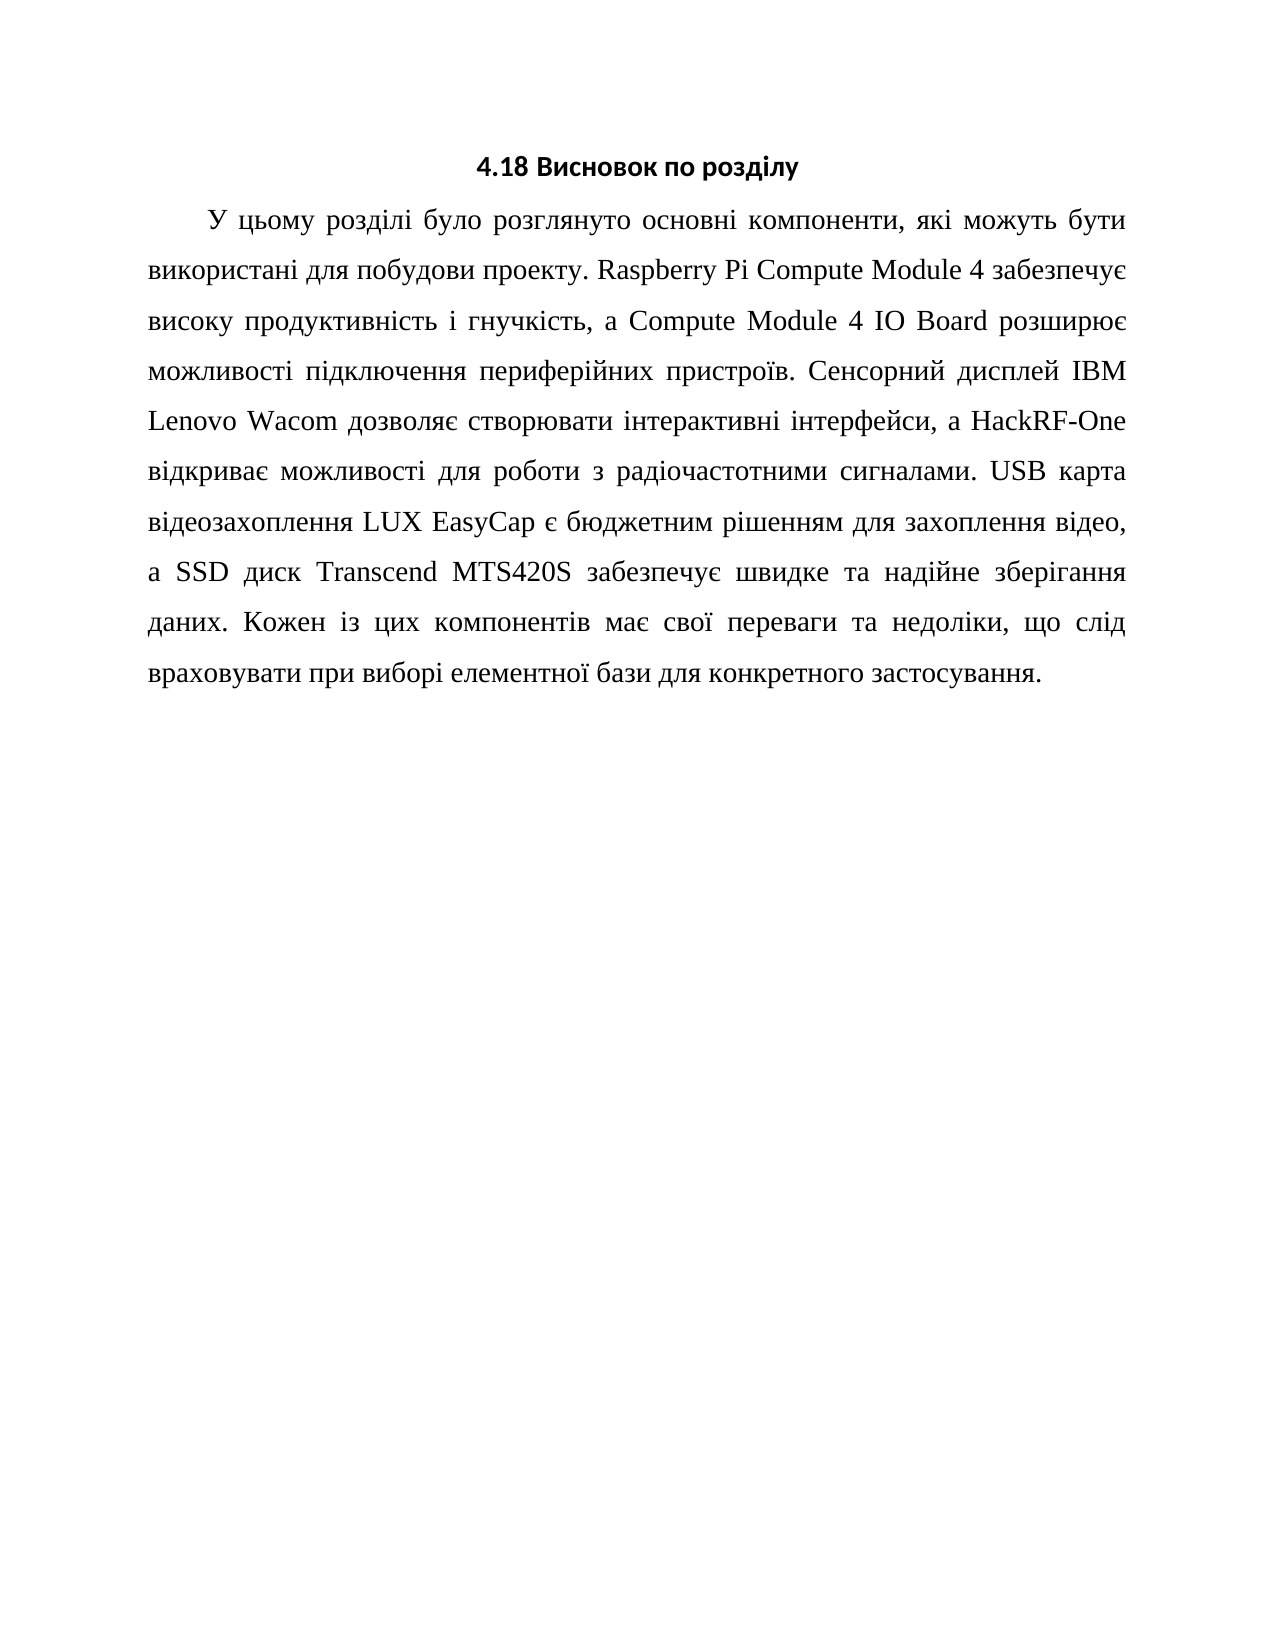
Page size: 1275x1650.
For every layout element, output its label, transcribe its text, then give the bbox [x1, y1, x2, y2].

text У цьому розділі було розглянуто основні компоненти, які можуть бути використані для побудови проекту. Raspberry Pi Compute Module 4 забезпечує високу продуктивність і гнучкість, а Compute Module 4 IO Board розширює можливості підключення периферійних пристроїв. Сенсорний дисплей IBM Lenovo Wacom дозволяє створювати інтерактивні інтерфейси, а HackRF-One відкриває можливості для роботи з радіочастотними сигналами. USB карта відеозахоплення LUX EasyCap є бюджетним рішенням для захоплення відео, а SSD диск Transcend MTS420S забезпечує швидке та надійне зберігання даних. Кожен із цих компонентів має свої переваги та недоліки, що слід враховувати при виборі елементної бази для конкретного застосування. [148, 202, 1127, 688]
subtitle Висновок по розділу [148, 148, 1127, 183]
